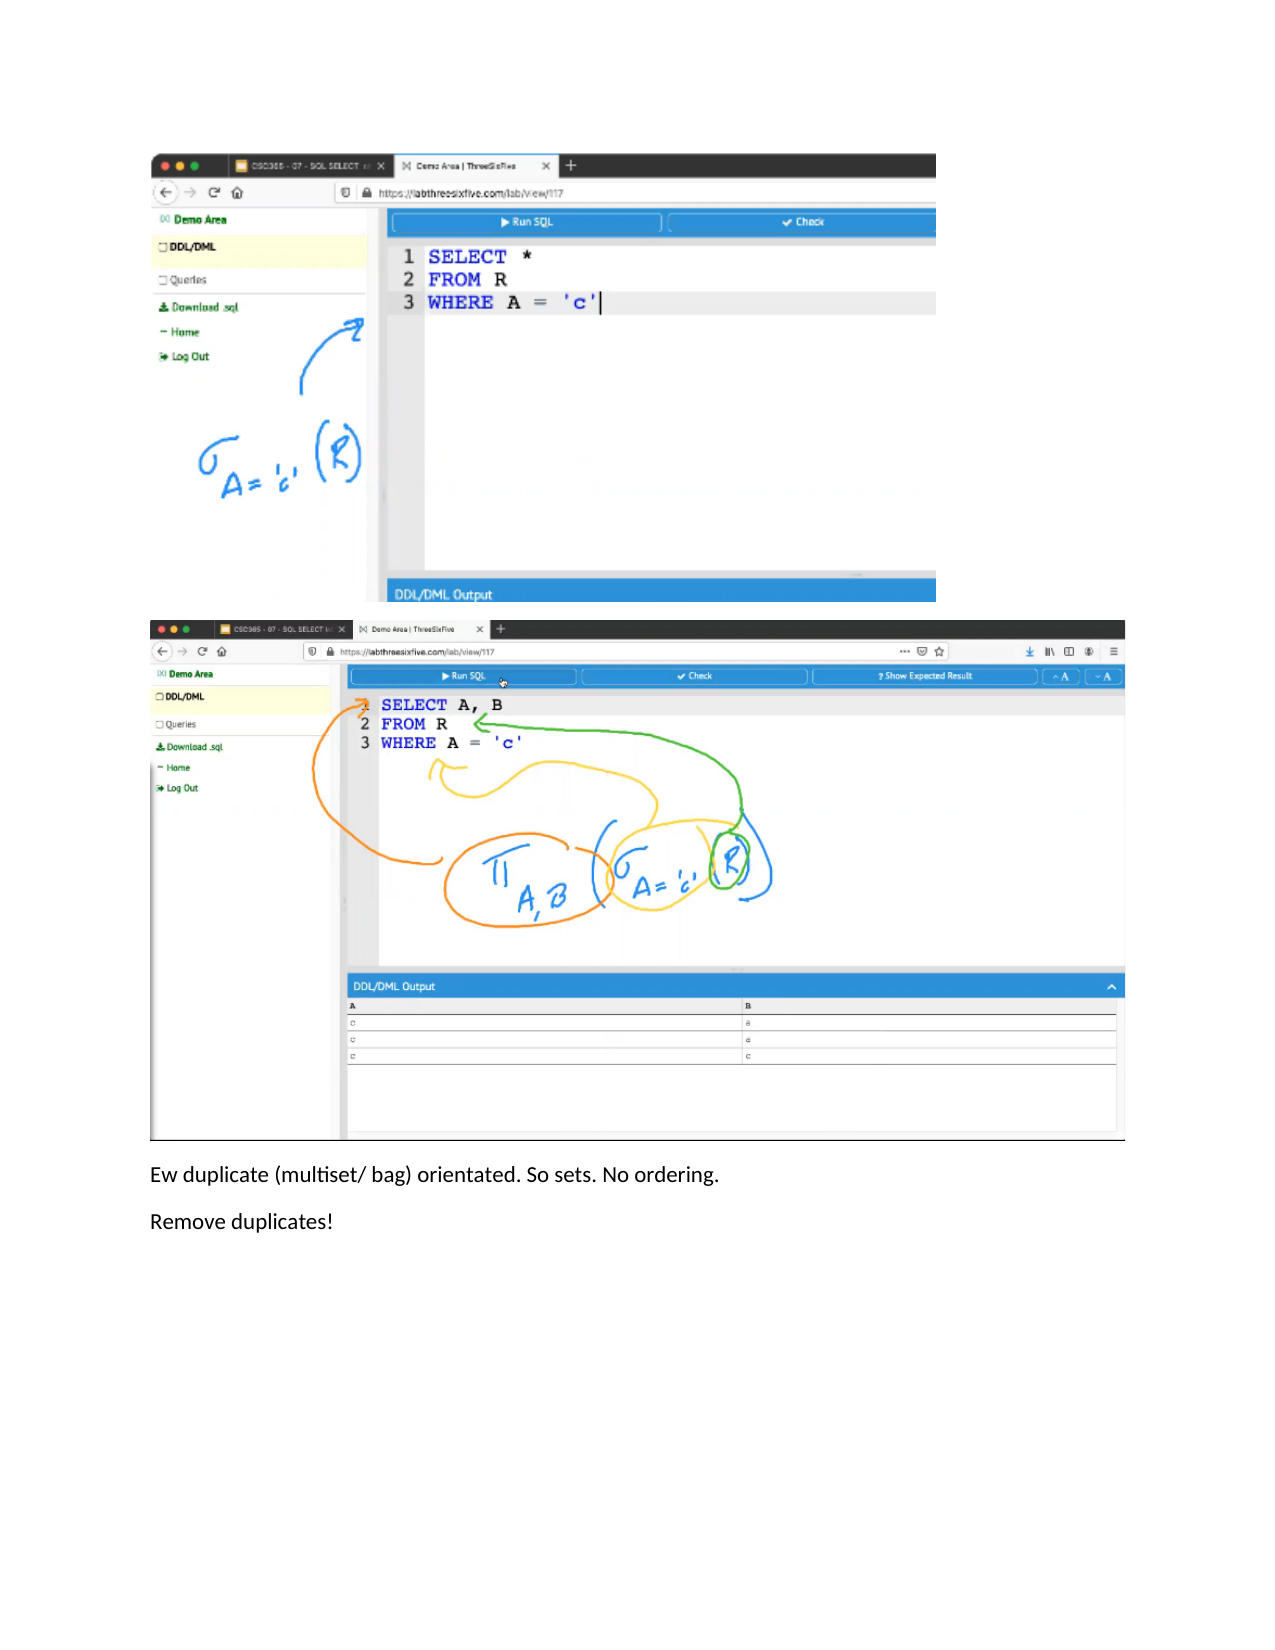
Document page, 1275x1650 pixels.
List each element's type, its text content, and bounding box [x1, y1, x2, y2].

text Ew duplicate (multiset/ bag) orientated. So sets. No ordering. [150, 1160, 1125, 1188]
picture [150, 620, 1125, 1141]
text Remove duplicates! [150, 1207, 1125, 1235]
picture [150, 150, 936, 602]
